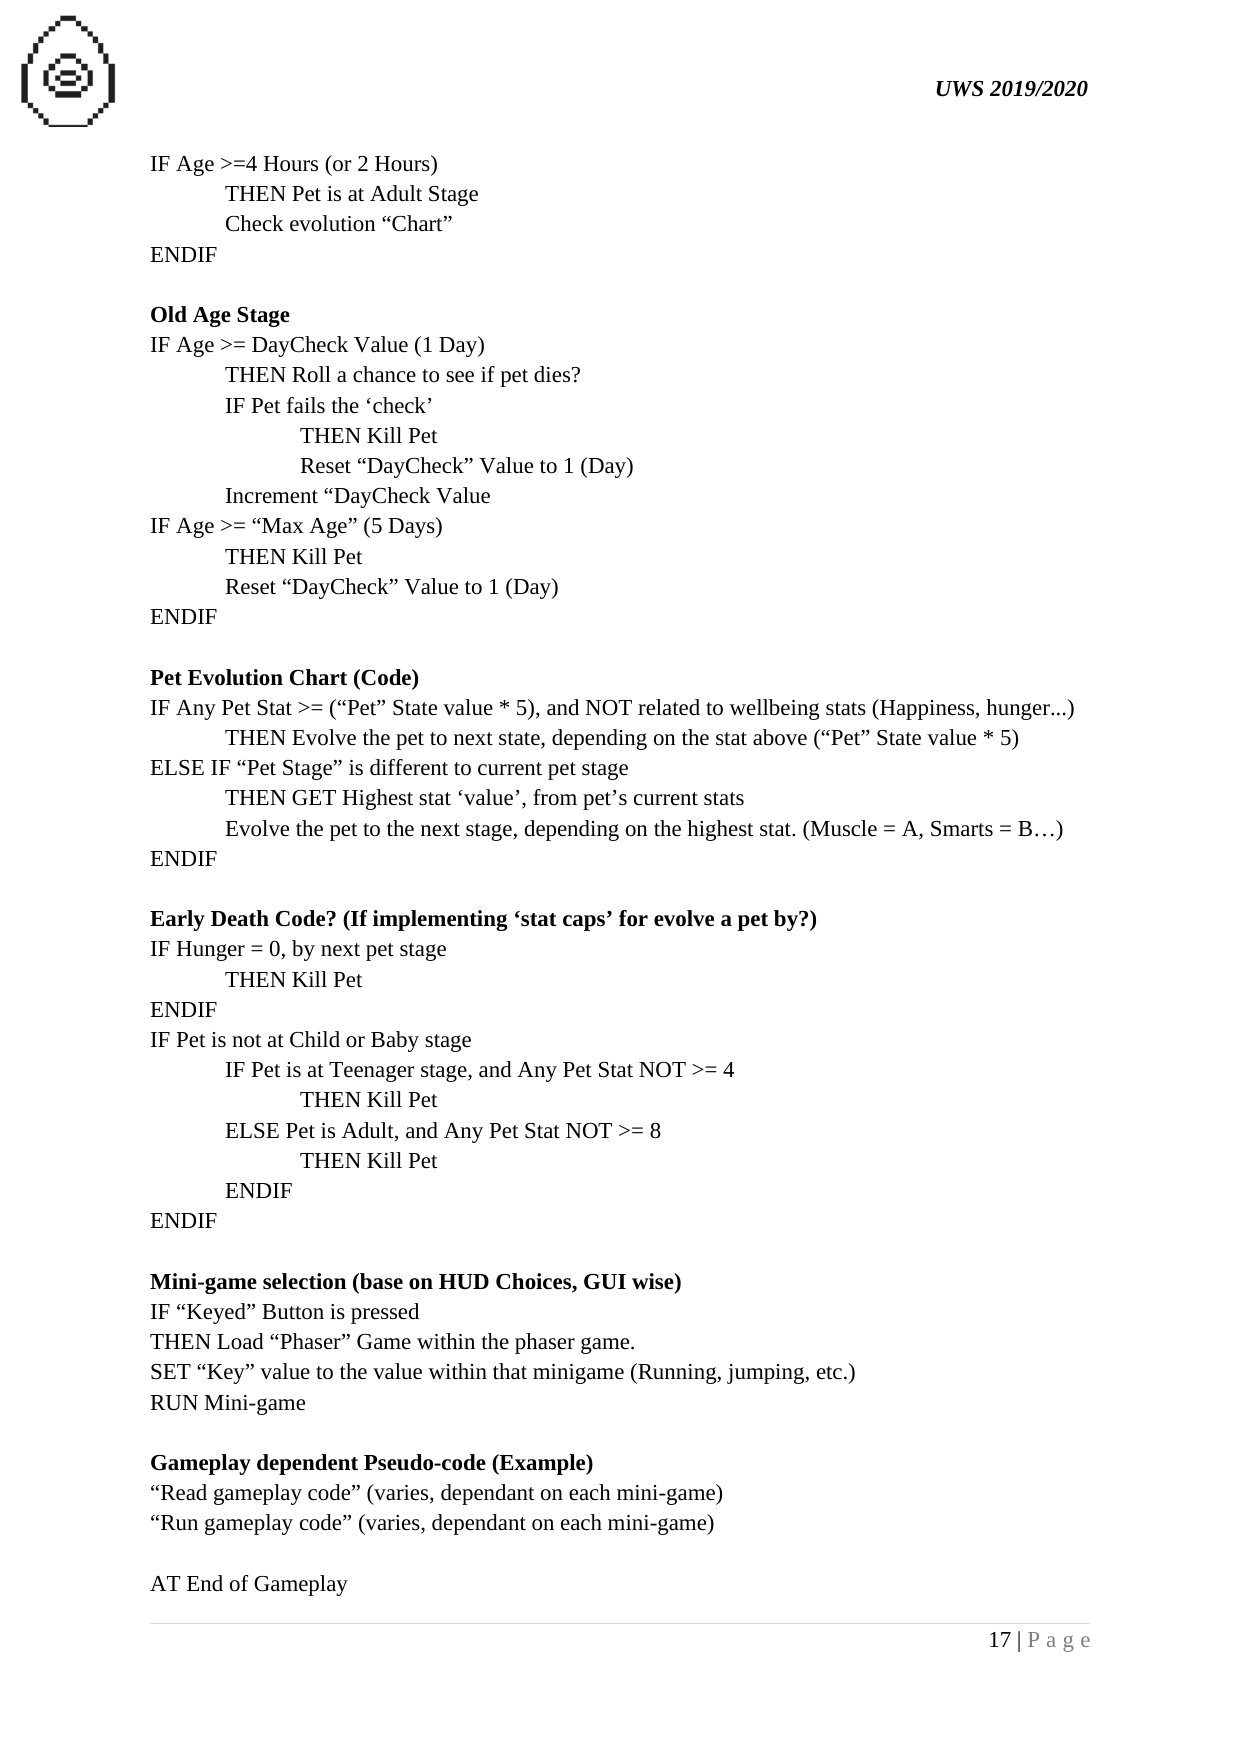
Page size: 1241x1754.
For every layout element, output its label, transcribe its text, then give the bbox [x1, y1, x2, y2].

text Old Age Stage [150, 301, 1090, 327]
text THEN Kill Pet [150, 966, 1090, 992]
text THEN Evolve the pet to next state, depending on the stat above (“Pet” State value * 5) [150, 724, 1090, 750]
text IF Age >= “Max Age” (5 Days) [150, 512, 1090, 539]
text Reset “DayCheck” Value to 1 (Day) [150, 573, 1090, 599]
text ENDIF [150, 1177, 1090, 1203]
text THEN Kill Pet [150, 543, 1090, 569]
text IF Pet is at Teenager stage, and Any Pet Stat NOT >= 4 [150, 1056, 1090, 1083]
text THEN Pet is at Adult Stage [150, 180, 1090, 207]
picture [2, 0, 128, 126]
text “Read gameplay code” (varies, dependant on each mini-game) [150, 1479, 1090, 1506]
text THEN Roll a chance to see if pet dies? [150, 361, 1090, 388]
text ELSE Pet is Adult, and Any Pet Stat NOT >= 8 [150, 1117, 1090, 1143]
text ENDIF [150, 845, 1090, 871]
text IF Hunger = 0, by next pet stage [150, 935, 1090, 962]
text Early Death Code? (If implementing ‘stat caps’ for evolve a pet by?) [150, 905, 1090, 932]
text Pet Evolution Chart (Code) [150, 663, 1090, 690]
text “Run gameplay code” (varies, dependant on each mini-game) [150, 1509, 1090, 1536]
text Increment “DayCheck Value [150, 482, 1090, 509]
text IF Any Pet Stat >= (“Pet” State value * 5), and NOT related to wellbeing stats (Happiness, hunger...) [150, 694, 1090, 720]
text SET “Key” value to the value within that minigame (Running, jumping, etc.) [150, 1358, 1090, 1385]
text ELSE IF “Pet Stage” is different to current pet stage [150, 754, 1090, 781]
text THEN GET Highest stat ‘value’, from pet’s current stats [150, 784, 1090, 811]
text ENDIF [150, 1207, 1090, 1234]
text Check evolution “Chart” [150, 210, 1090, 237]
text ENDIF [150, 241, 1090, 267]
text THEN Kill Pet [150, 422, 1090, 448]
text ENDIF [150, 603, 1090, 629]
text AT End of Gameplay [150, 1570, 1090, 1596]
text IF Pet is not at Child or Baby stage [150, 1026, 1090, 1052]
text Gameplay dependent Pseudo-code (Example) [150, 1449, 1090, 1475]
text Mini-game selection (base on HUD Choices, GUI wise) [150, 1268, 1090, 1294]
text THEN Kill Pet [150, 1086, 1090, 1113]
text THEN Kill Pet [150, 1147, 1090, 1173]
text Reset “DayCheck” Value to 1 (Day) [150, 452, 1090, 478]
text Evolve the pet to the next stage, depending on the highest stat. (Muscle = A, Smarts = B…) [150, 814, 1090, 841]
text RUN Mini-game [150, 1388, 1090, 1415]
text IF “Keyed” Button is pressed [150, 1298, 1090, 1324]
text ENDIF [150, 996, 1090, 1022]
text THEN Load “Phaser” Game within the phaser game. [150, 1328, 1090, 1354]
text IF Age >=4 Hours (or 2 Hours) [150, 150, 1090, 176]
text IF Pet fails the ‘check’ [150, 392, 1090, 418]
text IF Age >= DayCheck Value (1 Day) [150, 331, 1090, 358]
